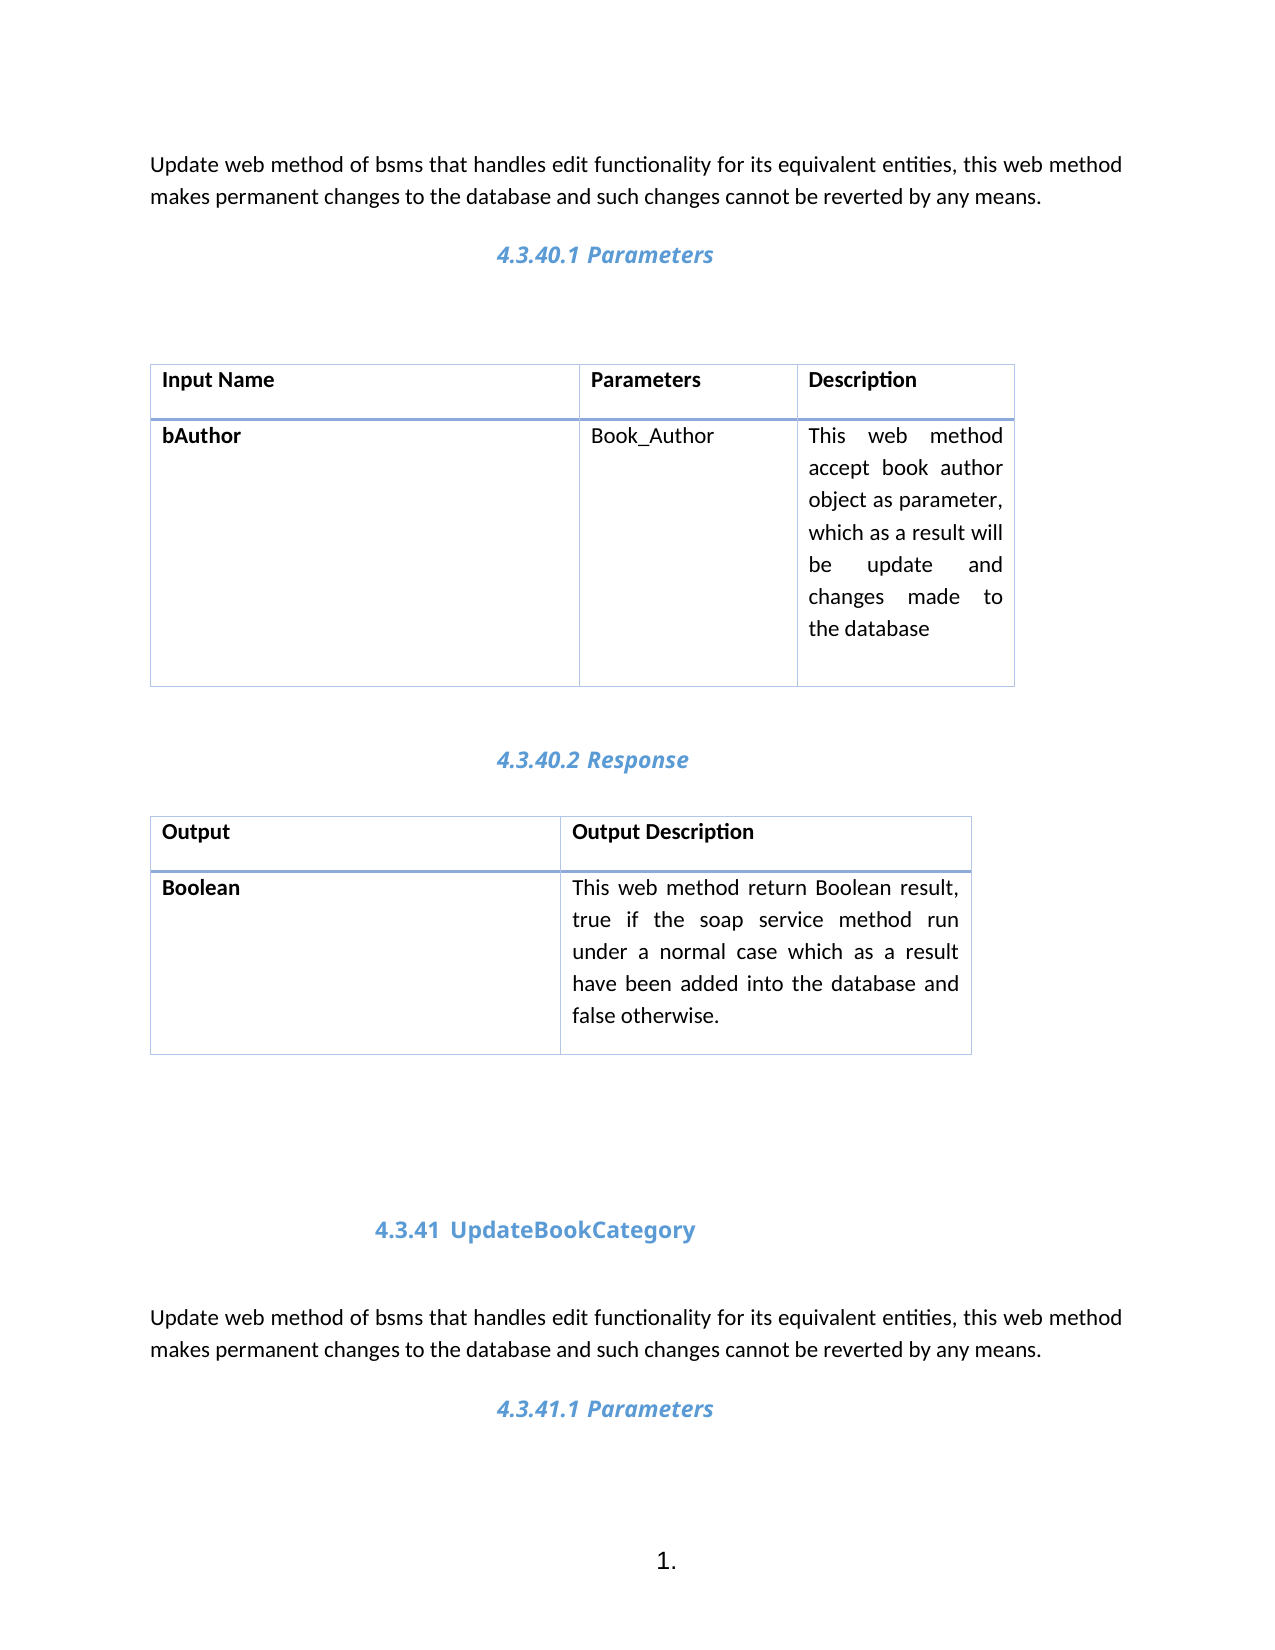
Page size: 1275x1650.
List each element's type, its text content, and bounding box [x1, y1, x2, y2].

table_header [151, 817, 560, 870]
subtitle Response [497, 744, 1125, 775]
text Update web method of bsms that handles edit functionality for its equivalent entities, this web method makes permanent changes to the database and such changes cannot be reverted by any means. [150, 1303, 1125, 1364]
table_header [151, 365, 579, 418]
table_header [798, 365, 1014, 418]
subtitle Parameters [497, 1393, 1125, 1424]
text Update web method of bsms that handles edit functionality for its equivalent entities, this web method makes permanent changes to the database and such changes cannot be reverted by any means. [150, 150, 1125, 210]
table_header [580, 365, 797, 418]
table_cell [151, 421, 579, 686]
subtitle Parameters [497, 239, 1125, 271]
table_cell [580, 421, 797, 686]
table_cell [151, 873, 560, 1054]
subtitle UpdateBookCategory [375, 1214, 1125, 1246]
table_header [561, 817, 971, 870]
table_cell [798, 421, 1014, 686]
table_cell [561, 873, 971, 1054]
